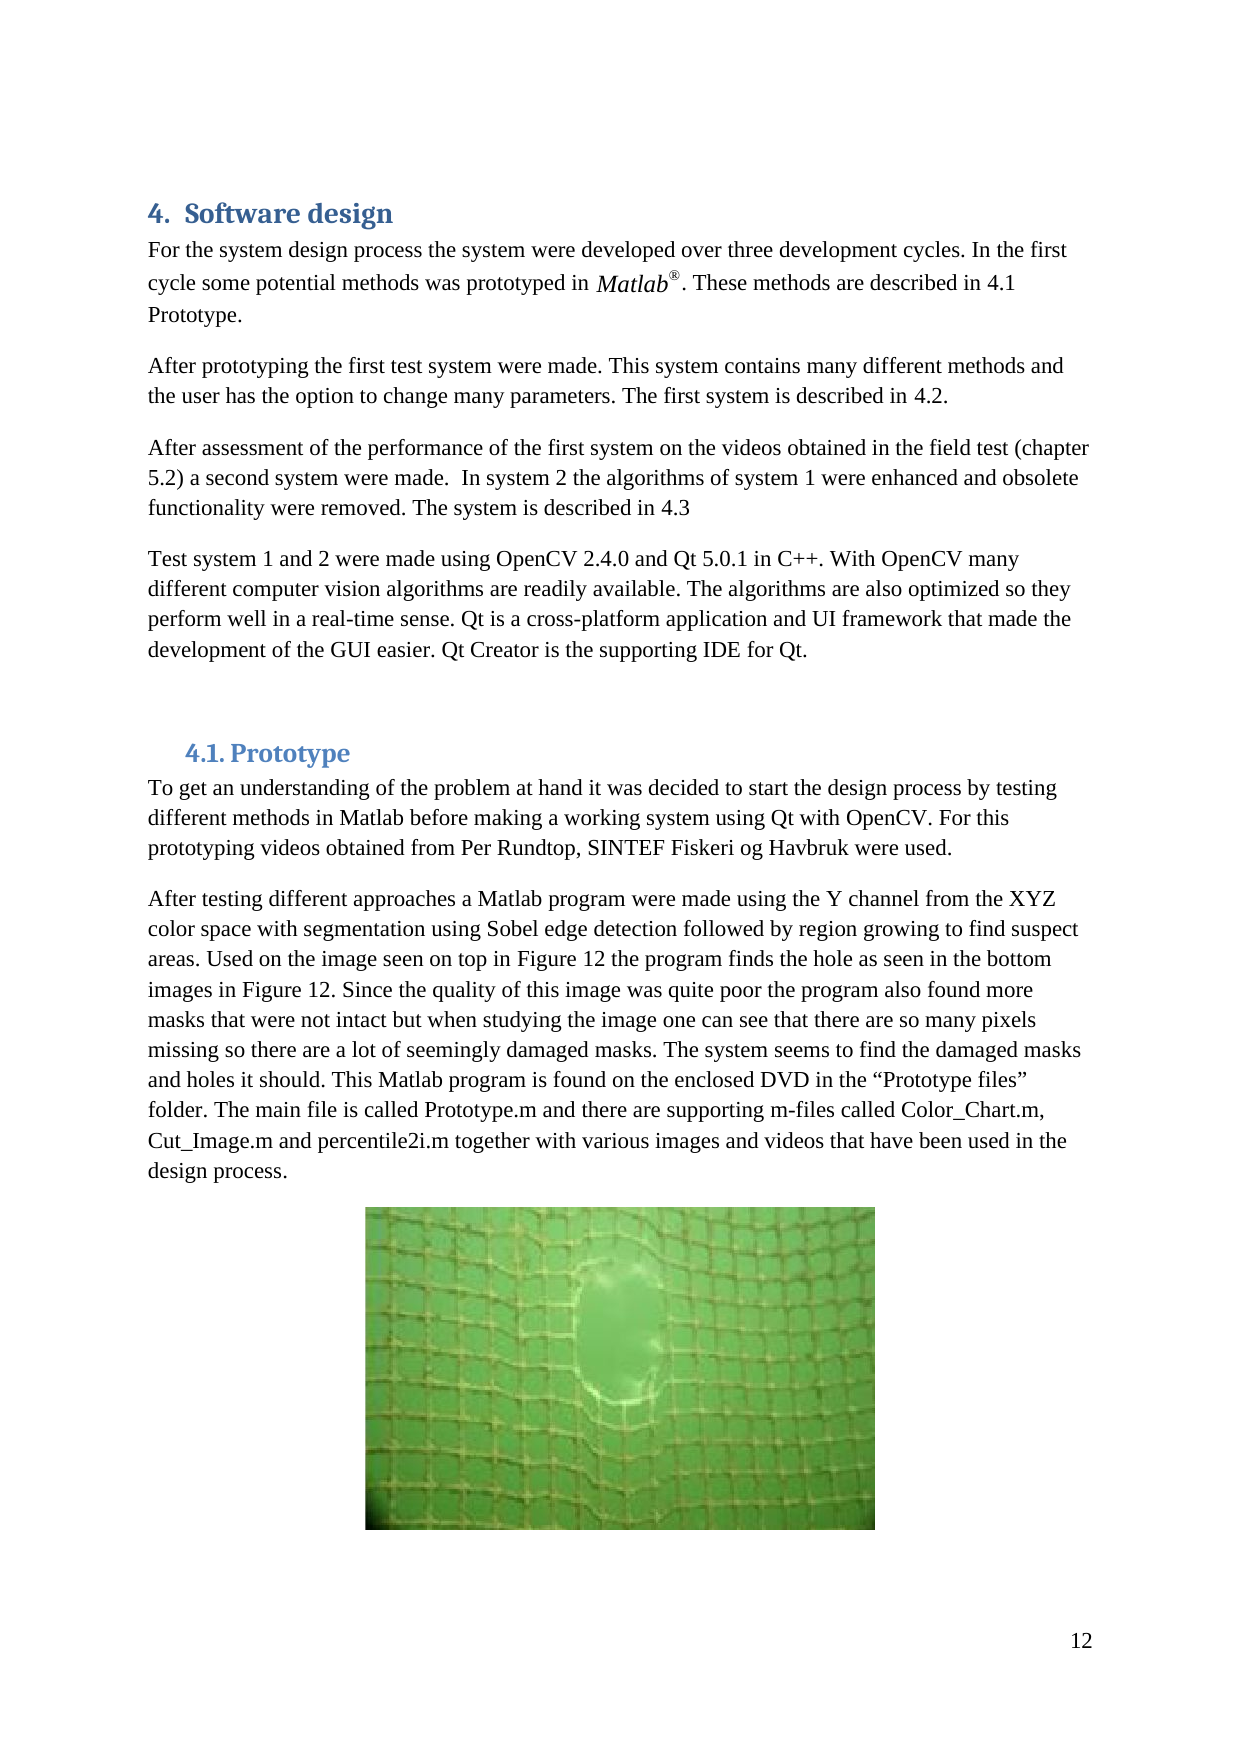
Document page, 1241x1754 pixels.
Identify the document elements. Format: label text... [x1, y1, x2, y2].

text After testing different approaches a Matlab program were made using the Y channel from the XYZ color space with segmentation using Sobel edge detection followed by region growing to find suspect areas. Used on the image seen on top in Figure 12 the program finds the hole as seen in the bottom images in Figure 12. Since the quality of this image was quite poor the program also found more masks that were not intact but when studying the image one can see that there are so many pixels missing so there are a lot of seemingly damaged masks. The system seems to find the damaged masks and holes it should. This Matlab program is found on the enclosed DVD in the “Prototype files” folder. The main file is called Prototype.m and there are supporting m-files called Color_Chart.m, Cut_Image.m and percentile2i.m together with various images and videos that have been used in the design process. [148, 885, 1093, 1183]
text For the system design process the system were developed over three development cycles. In the first cycle some potential methods was prototyped in . These methods are described in 4.1 Prototype. [148, 236, 1093, 328]
text To get an understanding of the problem at hand it was decided to start the design process by testing different methods in Matlab before making a working system using Qt with OpenCV. For this prototyping videos obtained from Per Rundtop, SINTEF Fiskeri og Havbruk were used. [148, 773, 1093, 860]
text Test system 1 and 2 were made using OpenCV 2.4.0 and Qt 5.0.1 in C++. With OpenCV many different computer vision algorithms are readily available. The algorithms are also optimized so they perform well in a real-time sense. Qt is a cross-platform application and UI framework that made the development of the GUI easier. Qt Creator is the supporting IDE for Qt. [148, 545, 1093, 662]
picture [365, 1207, 875, 1530]
subtitle Software design [148, 198, 1093, 231]
text After prototyping the first test system were made. This system contains many different methods and the user has the option to change many parameters. The first system is described in 4.2. [148, 352, 1093, 409]
text After assessment of the performance of the first system on the videos obtained in the field test (chapter 5.2) a second system were made. In system 2 the algorithms of system 1 were enhanced and obsolete functionality were removed. The system is described in 4.3 [148, 434, 1093, 520]
subtitle Prototype [185, 738, 1093, 769]
